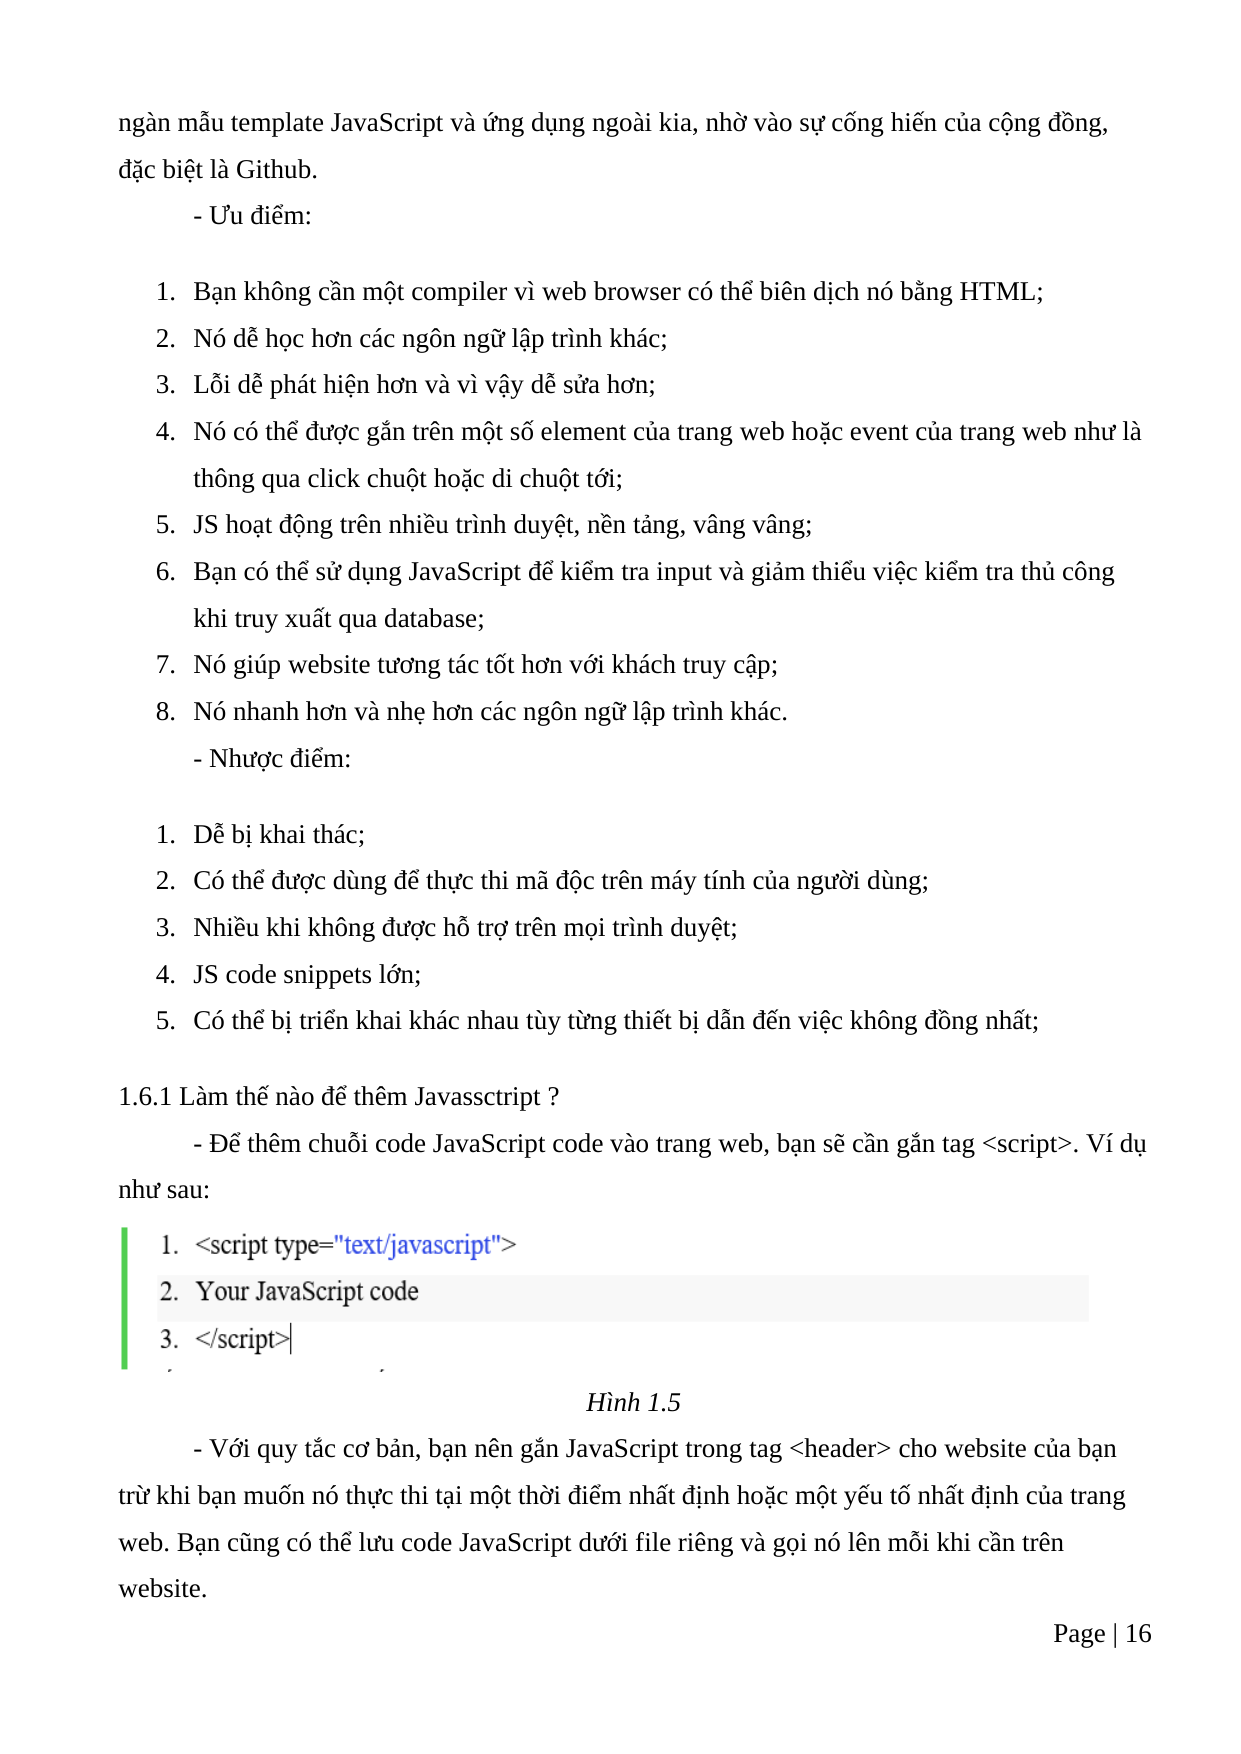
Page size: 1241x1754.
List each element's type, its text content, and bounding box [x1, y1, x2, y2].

list Nó nhanh hơn và nhẹ hơn các ngôn ngữ lập trình khác. [156, 695, 1152, 726]
text - Để thêm chuỗi code JavaScript code vào trang web, bạn sẽ cần gắn tag <script>. Ví dụ như sau: [118, 1127, 1152, 1205]
text - Nhược điểm: [193, 742, 1152, 773]
list JS hoạt động trên nhiều trình duyệt, nền tảng, vâng vâng; [156, 509, 1152, 540]
list Dễ bị khai thác; [156, 818, 1152, 849]
list Có thể được dùng để thực thi mã độc trên máy tính của người dùng; [156, 864, 1152, 896]
list Lỗi dễ phát hiện hơn và vì vậy dễ sửa hơn; [156, 369, 1152, 400]
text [118, 106, 1152, 184]
text - Với quy tắc cơ bản, bạn nên gắn JavaScript trong tag <header> cho website của bạn trừ khi bạn muốn nó thực thi tại một thời điểm nhất định hoặc một yếu tố nhất định của trang web. Bạn cũng có thể lưu code JavaScript dưới file riêng và gọi nó lên mỗi khi cần trên website. [118, 1432, 1152, 1603]
list Có thể bị triển khai khác nhau tùy từng thiết bị dẫn đến việc không đồng nhất; [156, 1004, 1152, 1036]
list Nó dễ học hơn các ngôn ngữ lập trình khác; [156, 322, 1152, 353]
list Nó có thể được gắn trên một số element của trang web hoặc event của trang web như là thông qua click chuột hoặc di chuột tới; [156, 415, 1152, 493]
list Nhiều khi không được hỗ trợ trên mọi trình duyệt; [156, 911, 1152, 942]
list Bạn có thể sử dụng JavaScript để kiểm tra input và giảm thiểu việc kiểm tra thủ công khi truy xuất qua database; [156, 555, 1152, 633]
list Bạn không cần một compiler vì web browser có thể biên dịch nó bằng HTML; [156, 275, 1152, 306]
list JS code snippets lớn; [156, 958, 1152, 989]
text - Ưu điểm: [118, 199, 1152, 231]
text 1.6.1 Làm thế nào để thêm Javassctript ? [118, 1080, 1152, 1111]
picture [118, 1220, 1108, 1372]
list Nó giúp website tương tác tốt hơn với khách truy cập; [156, 649, 1152, 680]
text Hình 1.5 [118, 1386, 1152, 1417]
